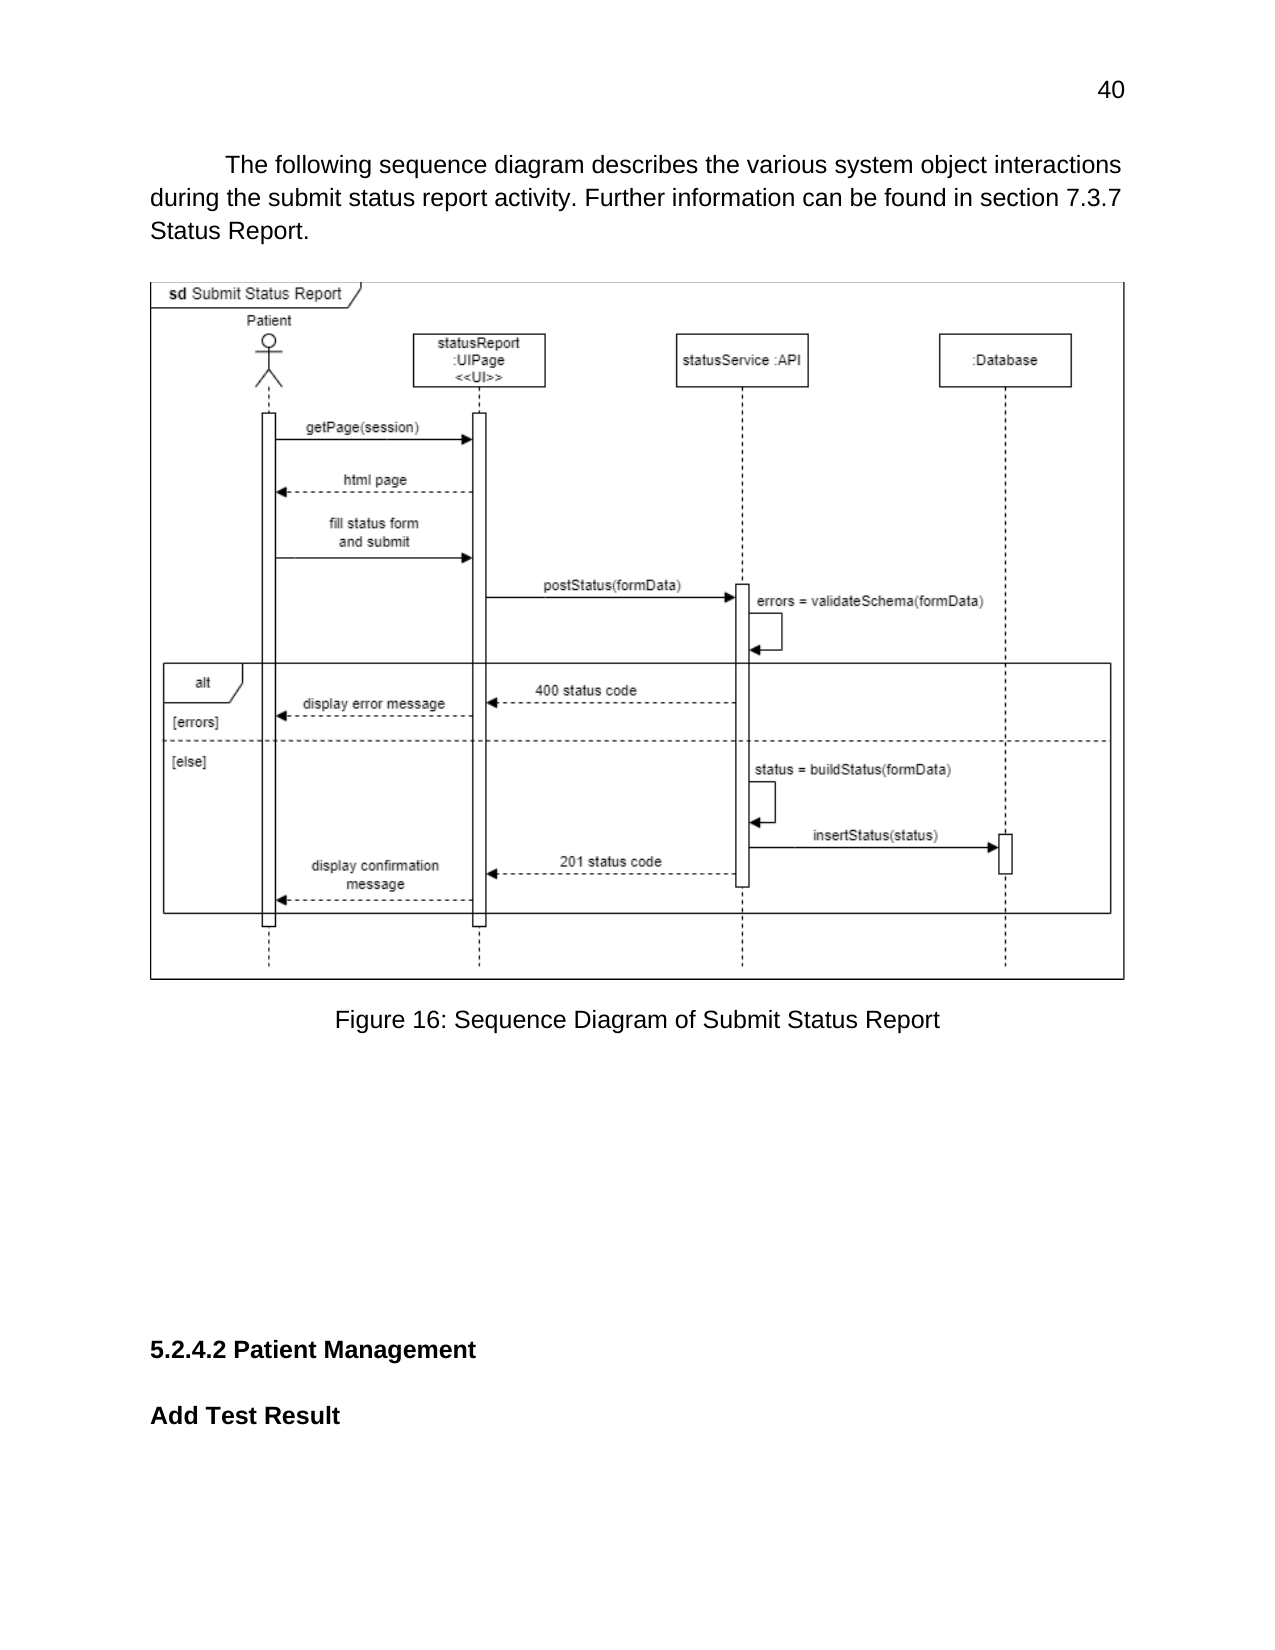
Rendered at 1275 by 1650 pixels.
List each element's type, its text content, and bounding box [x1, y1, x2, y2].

picture [150, 282, 1125, 980]
subtitle 5.2.4.2 Patient Management [150, 1335, 1125, 1364]
text Figure 16: Sequence Diagram of Submit Status Report [150, 1005, 1125, 1034]
text Add Test Result [150, 1401, 1125, 1430]
text The following sequence diagram describes the various system object interactions during the submit status report activity. Further information can be found in section 7.3.7 Status Report. [150, 150, 1125, 245]
